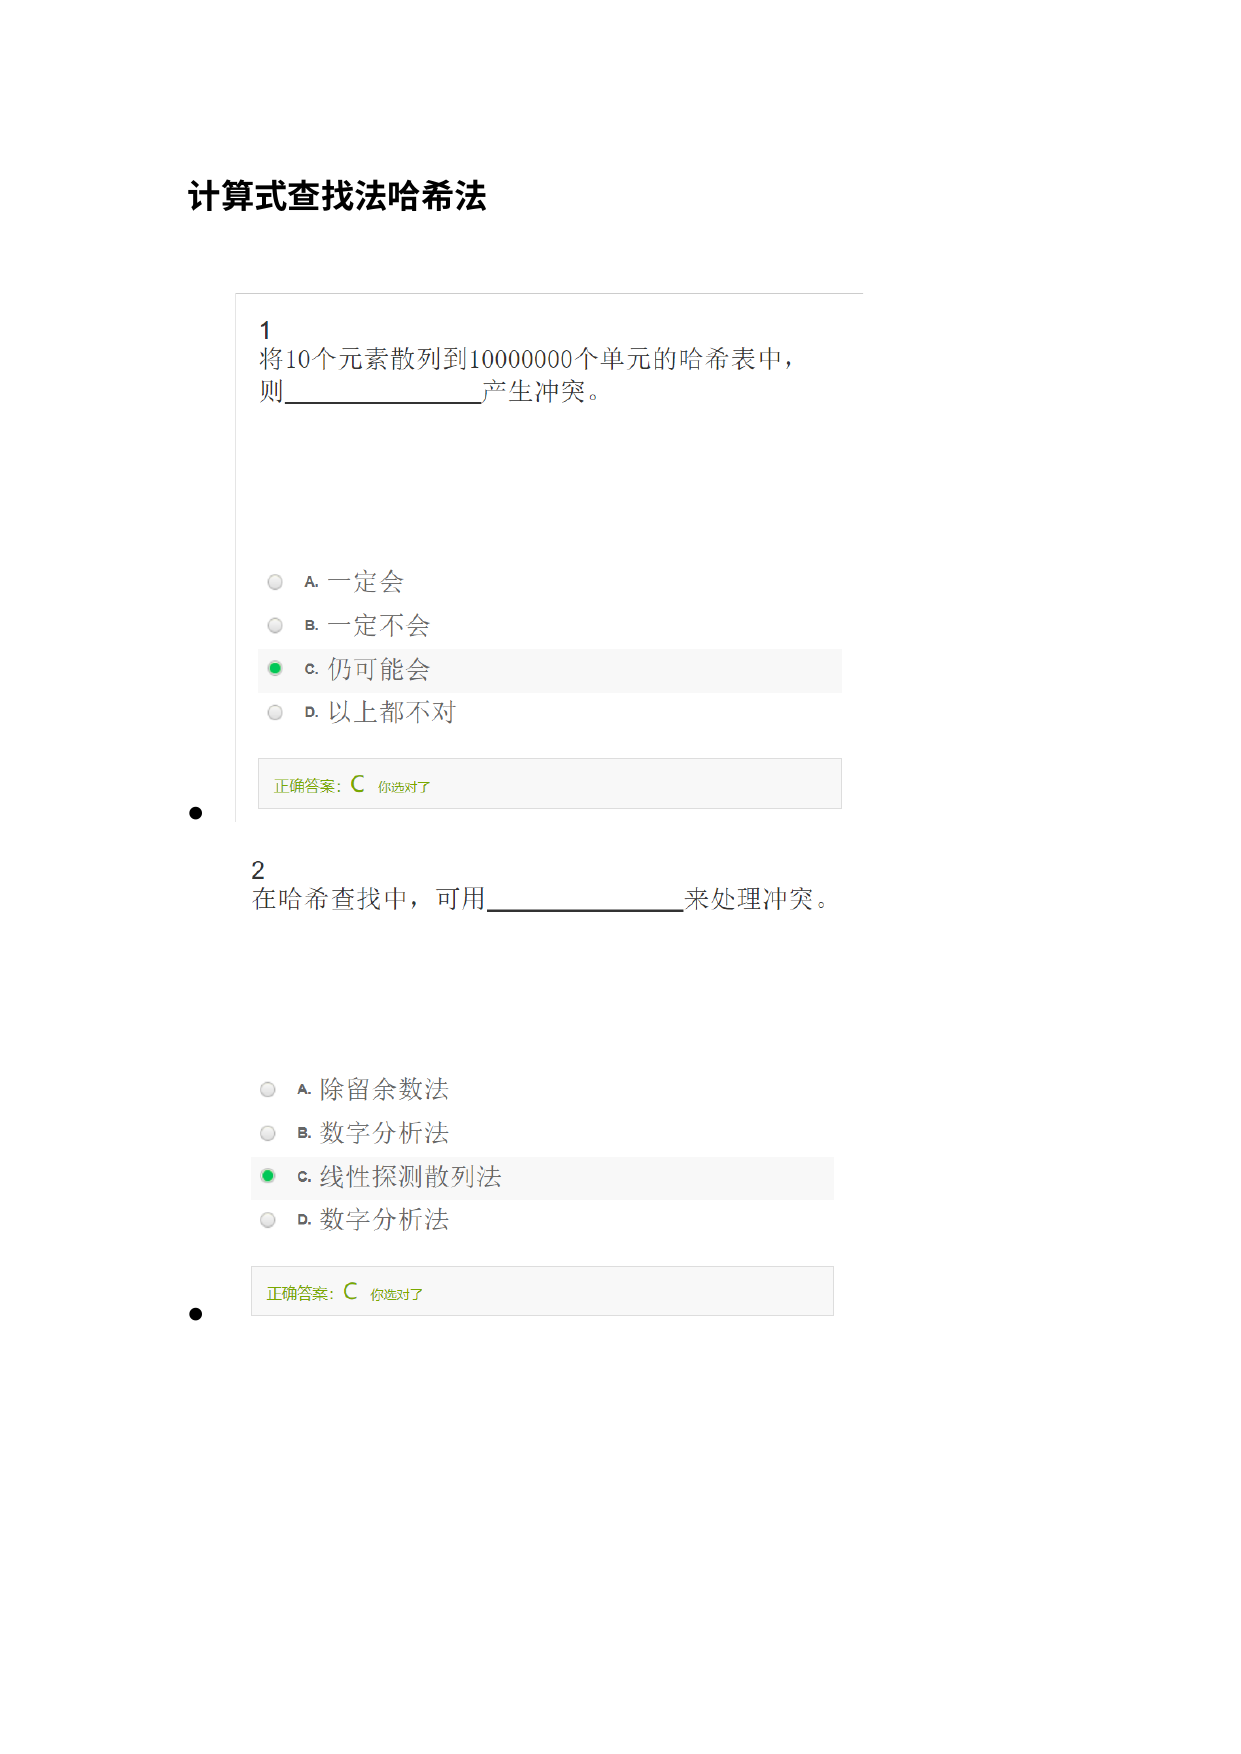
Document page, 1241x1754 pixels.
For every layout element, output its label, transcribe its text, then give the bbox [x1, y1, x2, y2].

subtitle 计算式查找法哈希法 [187, 162, 1053, 227]
picture [231, 288, 864, 822]
picture [231, 841, 853, 1323]
